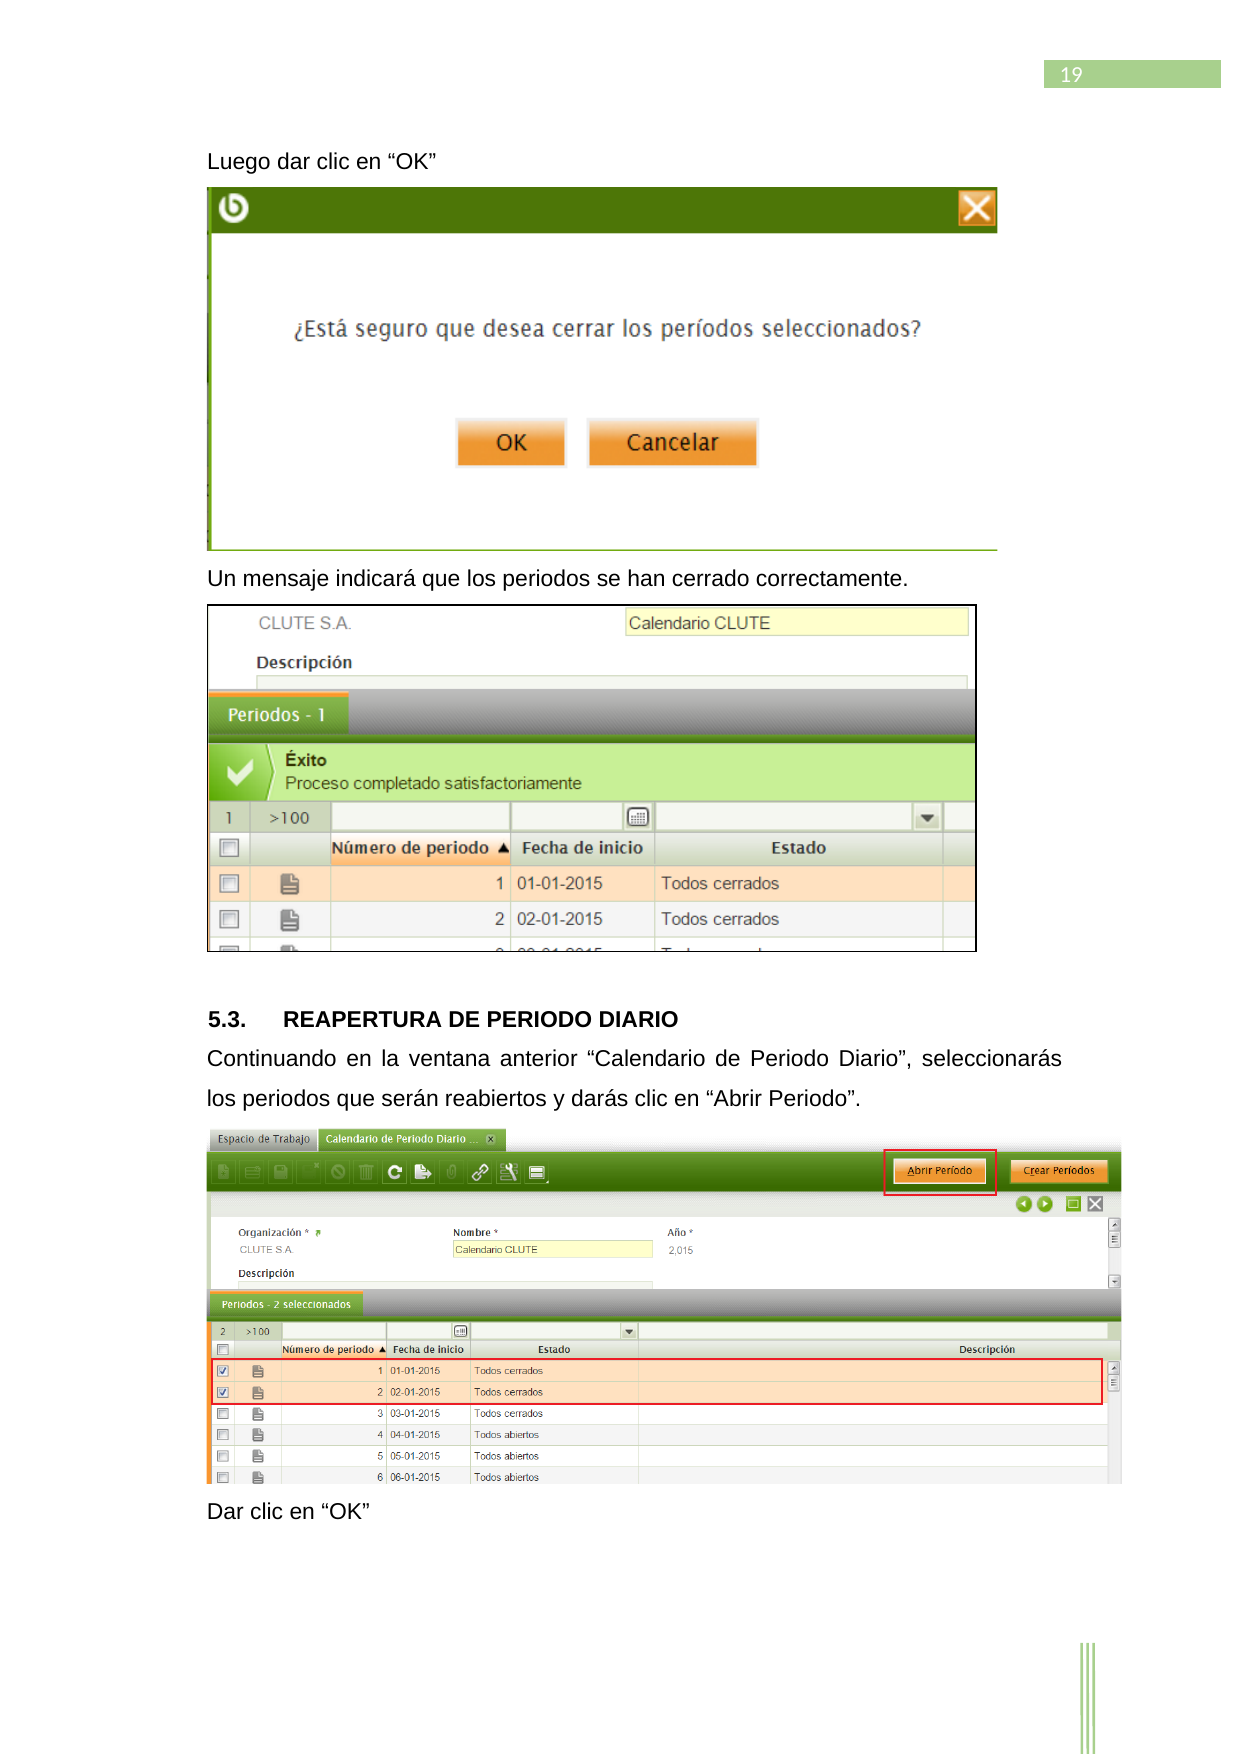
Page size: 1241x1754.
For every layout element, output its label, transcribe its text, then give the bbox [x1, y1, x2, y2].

picture [206, 1124, 1122, 1484]
picture [206, 187, 998, 551]
list REAPERTURA DE PERIODO DIARIO [208, 1006, 1063, 1032]
text Dar clic en “OK” [207, 1498, 1063, 1524]
text Luego dar clic en “OK” [207, 148, 1063, 174]
text Continuando en la ventana anterior “Calendario de Periodo Diario”, seleccionarás los periodos que serán reabiertos y darás clic en “Abrir Periodo”. [207, 1045, 1063, 1111]
text Un mensaje indicará que los periodos se han cerrado correctamente. [207, 564, 1063, 591]
picture [208, 606, 975, 951]
